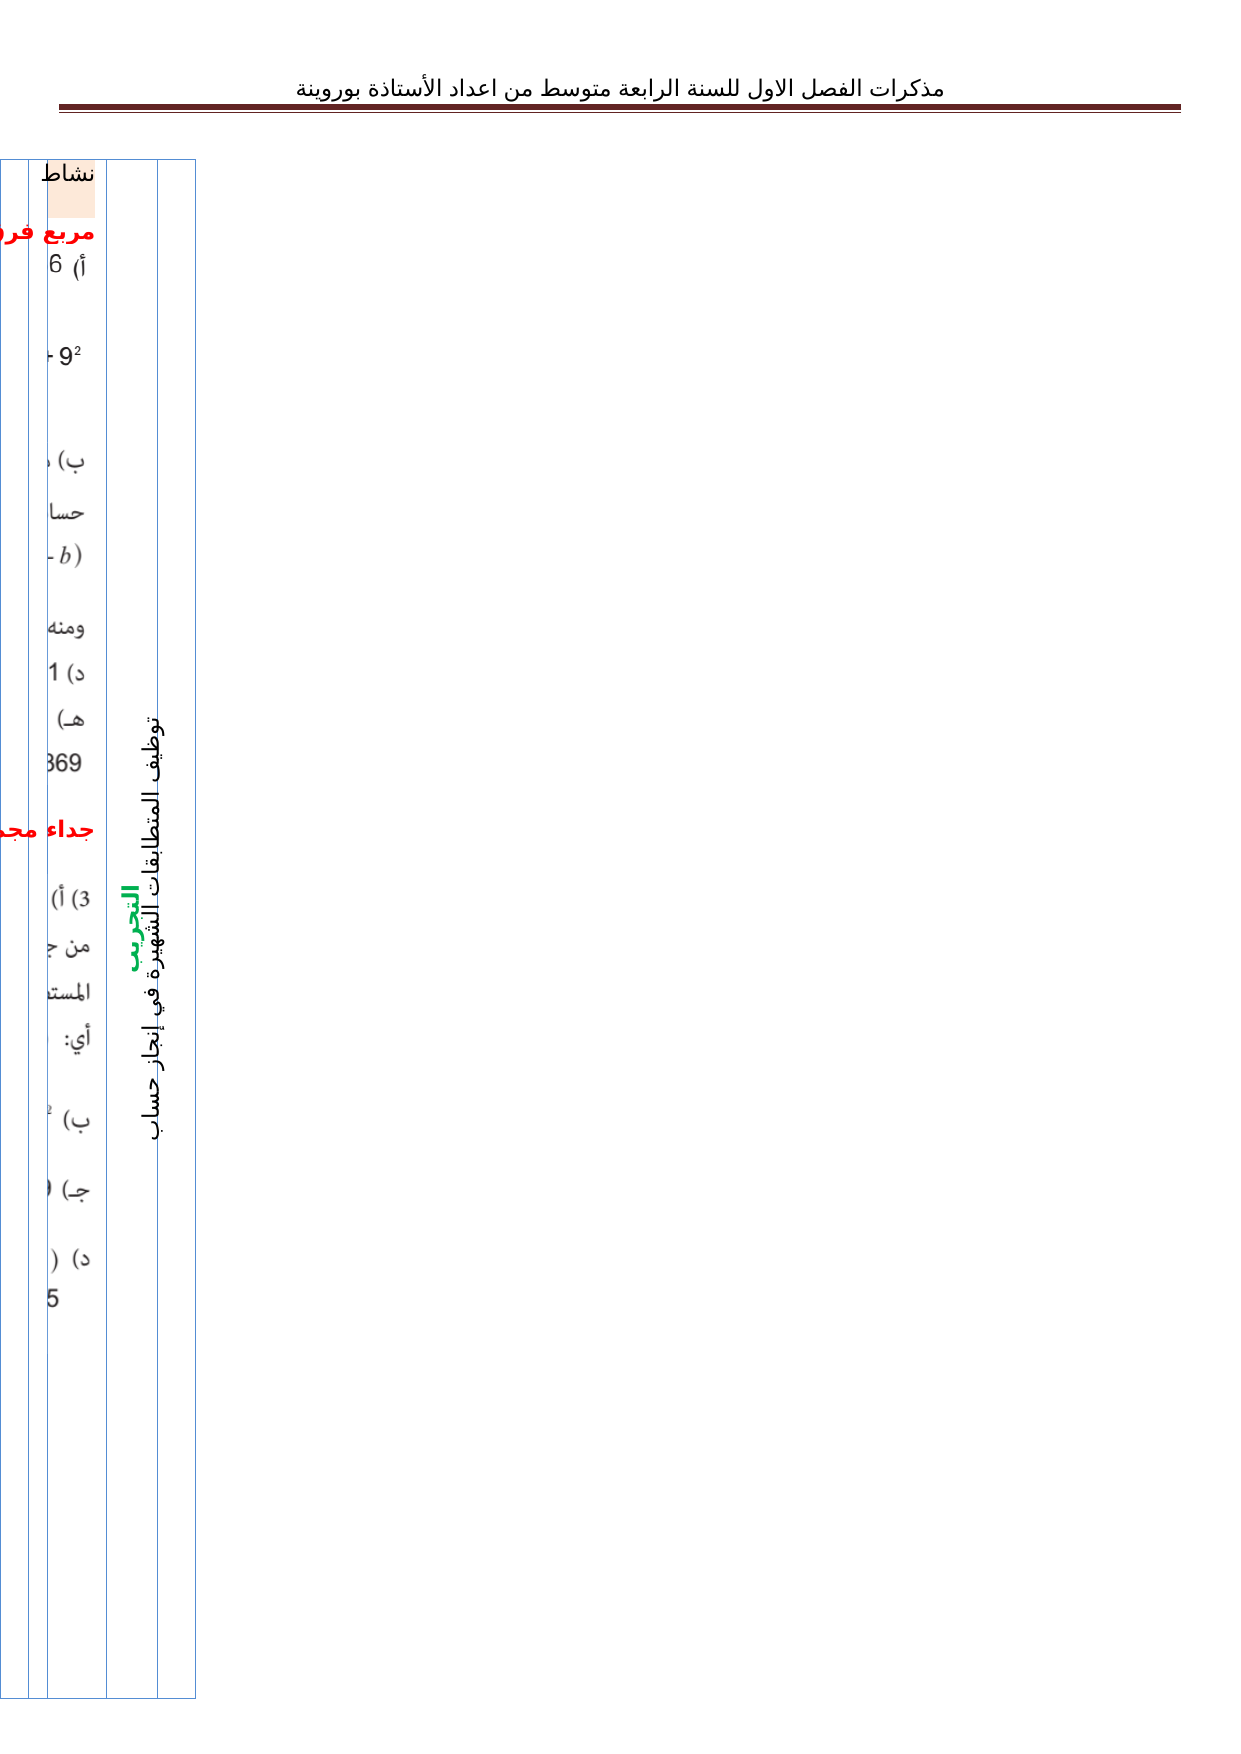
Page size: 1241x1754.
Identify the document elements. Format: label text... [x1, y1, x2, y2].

picture [47, 874, 96, 1354]
table_cell توظيف المتطابقات الشهيرة في إنجاز حساب [158, 160, 195, 1697]
picture [47, 244, 96, 785]
table_cell [48, 160, 106, 1697]
table_cell توظيف المتطابقات الشهيرة في إنجاز حساب [107, 160, 157, 1697]
